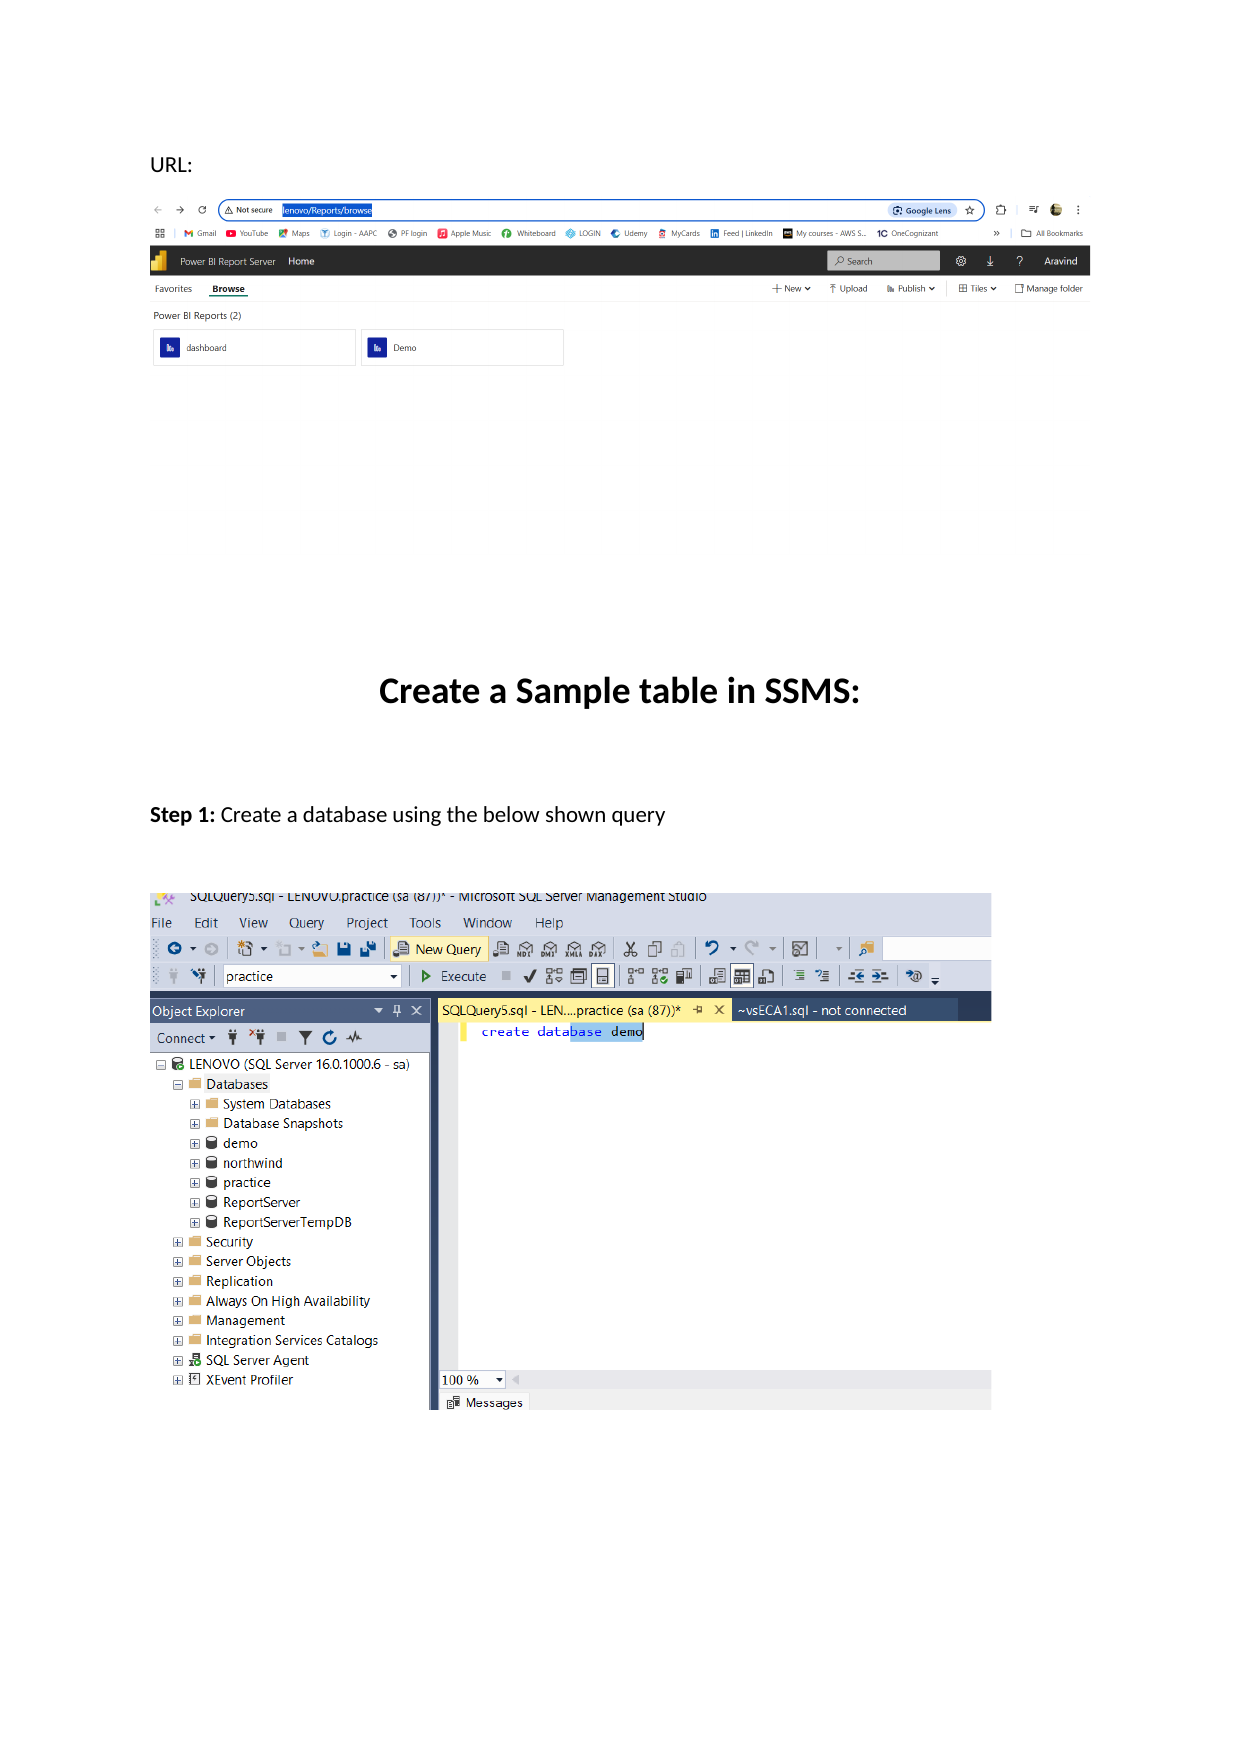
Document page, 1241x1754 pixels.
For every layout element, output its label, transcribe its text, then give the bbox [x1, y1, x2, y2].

text Create a Sample table in SSMS: [150, 667, 1090, 713]
picture [150, 196, 1091, 555]
text URL: [150, 150, 1090, 178]
text Step 1: Create a database using the below shown query [150, 800, 1090, 828]
picture [150, 893, 992, 1410]
